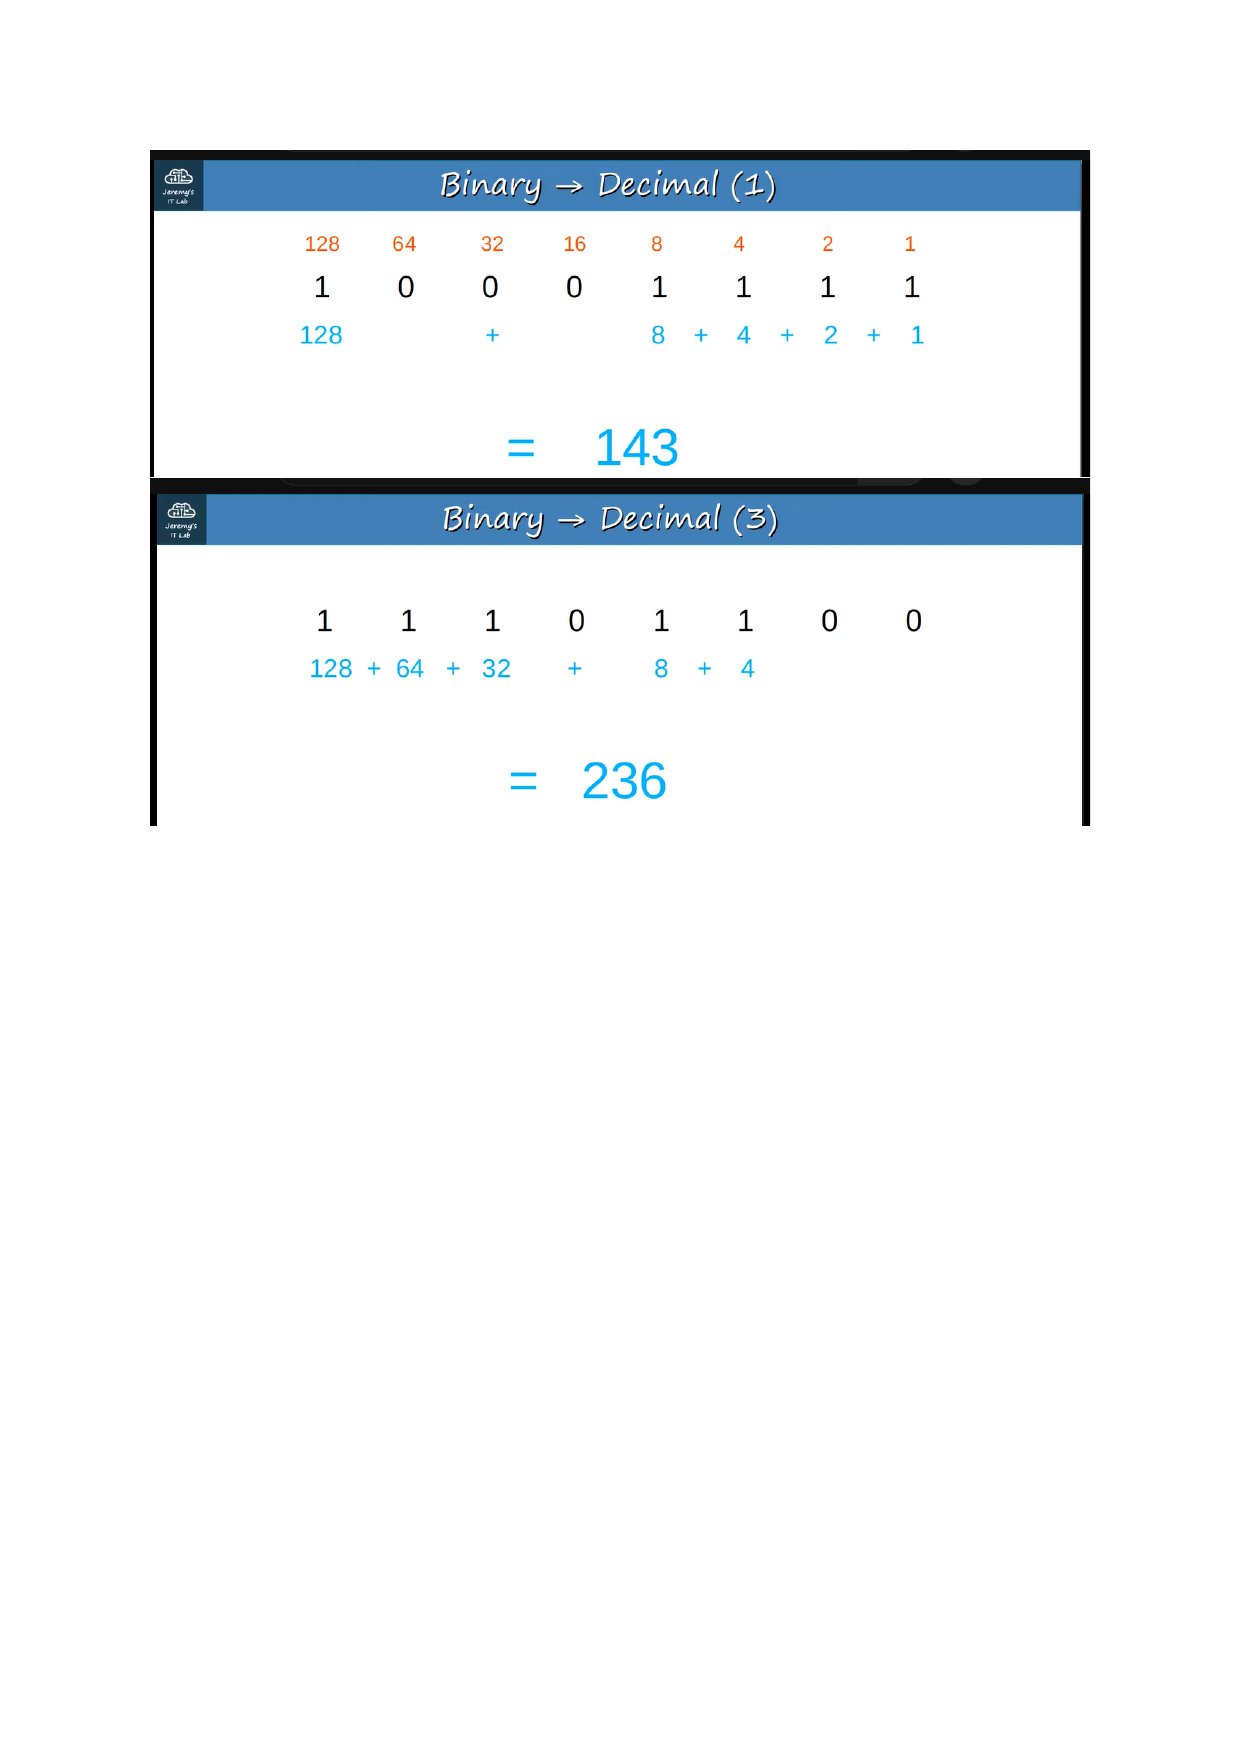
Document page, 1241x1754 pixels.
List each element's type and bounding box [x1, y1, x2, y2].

picture [150, 478, 1091, 826]
picture [150, 150, 1091, 477]
